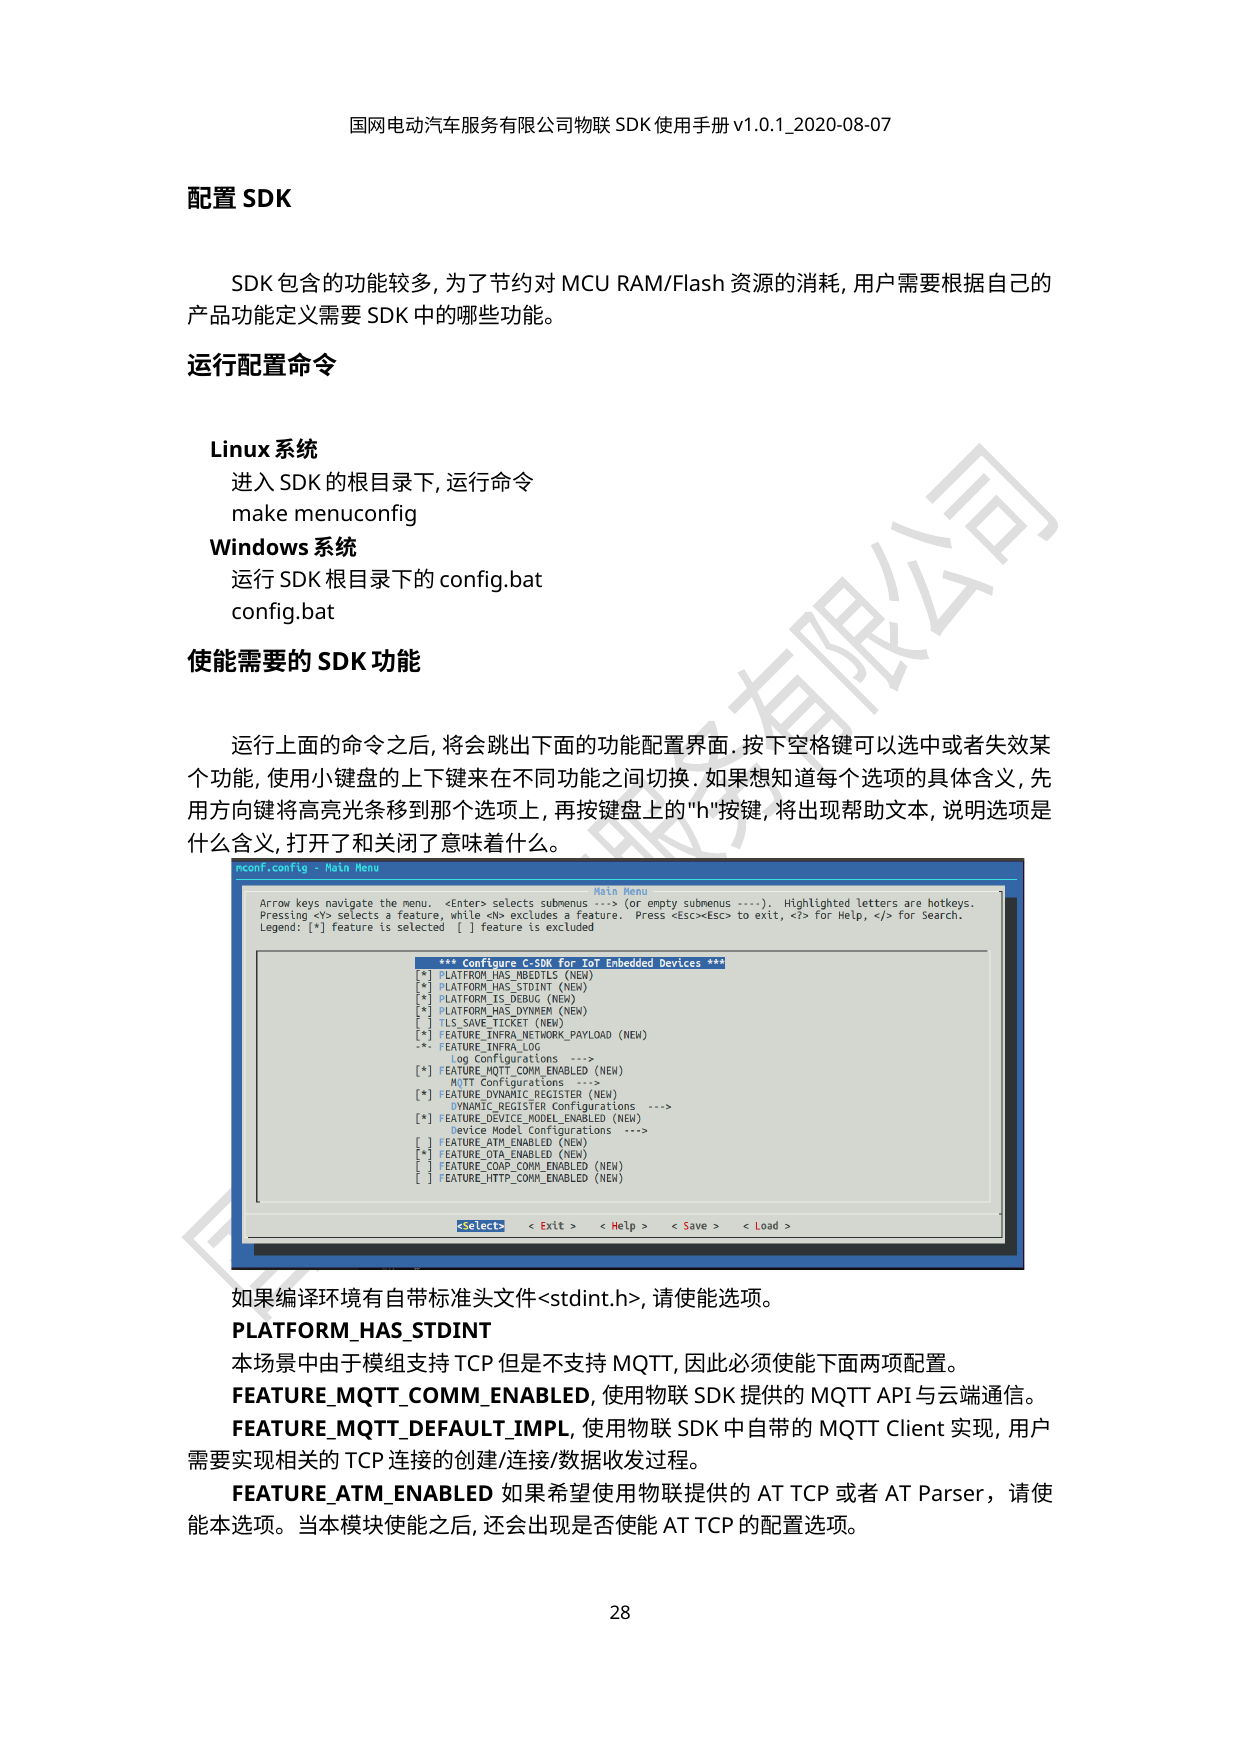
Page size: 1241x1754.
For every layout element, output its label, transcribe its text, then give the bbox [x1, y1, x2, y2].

text FEATURE_MQTT_DEFAULT_IMPL, 使用物联SDK中自带的MQTT Client实现, 用户需要实现相关的TCP连接的创建/连接/数据收发过程。 [187, 1411, 1053, 1476]
text PLATFORM_HAS_STDINT [187, 1313, 1053, 1346]
text SDK包含的功能较多, 为了节约对MCU RAM/Flash资源的消耗, 用户需要根据自己的产品功能定义需要SDK中的哪些功能。 [187, 266, 1053, 331]
text config.bat [187, 594, 1053, 627]
text FEATURE_ATM_ENABLED 如果希望使用物联提供的AT TCP或者AT Parser，请使能本选项。当本模块使能之后, 还会出现是否使能AT TCP的配置选项。 [187, 1476, 1053, 1541]
text 运行配置命令 [187, 331, 1053, 396]
picture [231, 858, 1025, 1270]
text 使能需要的SDK功能 [187, 627, 1053, 692]
text make menuconfig [187, 497, 1053, 529]
text 进入SDK的根目录下, 运行命令 [187, 464, 1053, 497]
text 如果编译环境有自带标准头文件<stdint.h>, 请使能选项。 [187, 1281, 1053, 1313]
text 本场景中由于模组支持TCP但是不支持MQTT, 因此必须使能下面两项配置。 [187, 1346, 1053, 1378]
text 运行上面的命令之后, 将会跳出下面的功能配置界面. 按下空格键可以选中或者失效某个功能, 使用小键盘的上下键来在不同功能之间切换. 如果想知道每个选项的具体含义, 先用方向键将高亮光条移到那个选项上, 再按键盘上的"h"按键, 将出现帮助文本, 说明选项是什么含义, 打开了和关闭了意味着什么。 [187, 728, 1053, 858]
text 运行SDK根目录下的config.bat [187, 562, 1053, 594]
text Linux系统 [187, 432, 1053, 464]
text 配置SDK [187, 164, 1053, 229]
text Windows系统 [187, 529, 1053, 562]
text FEATURE_MQTT_COMM_ENABLED, 使用物联SDK提供的MQTT API与云端通信。 [187, 1378, 1053, 1411]
